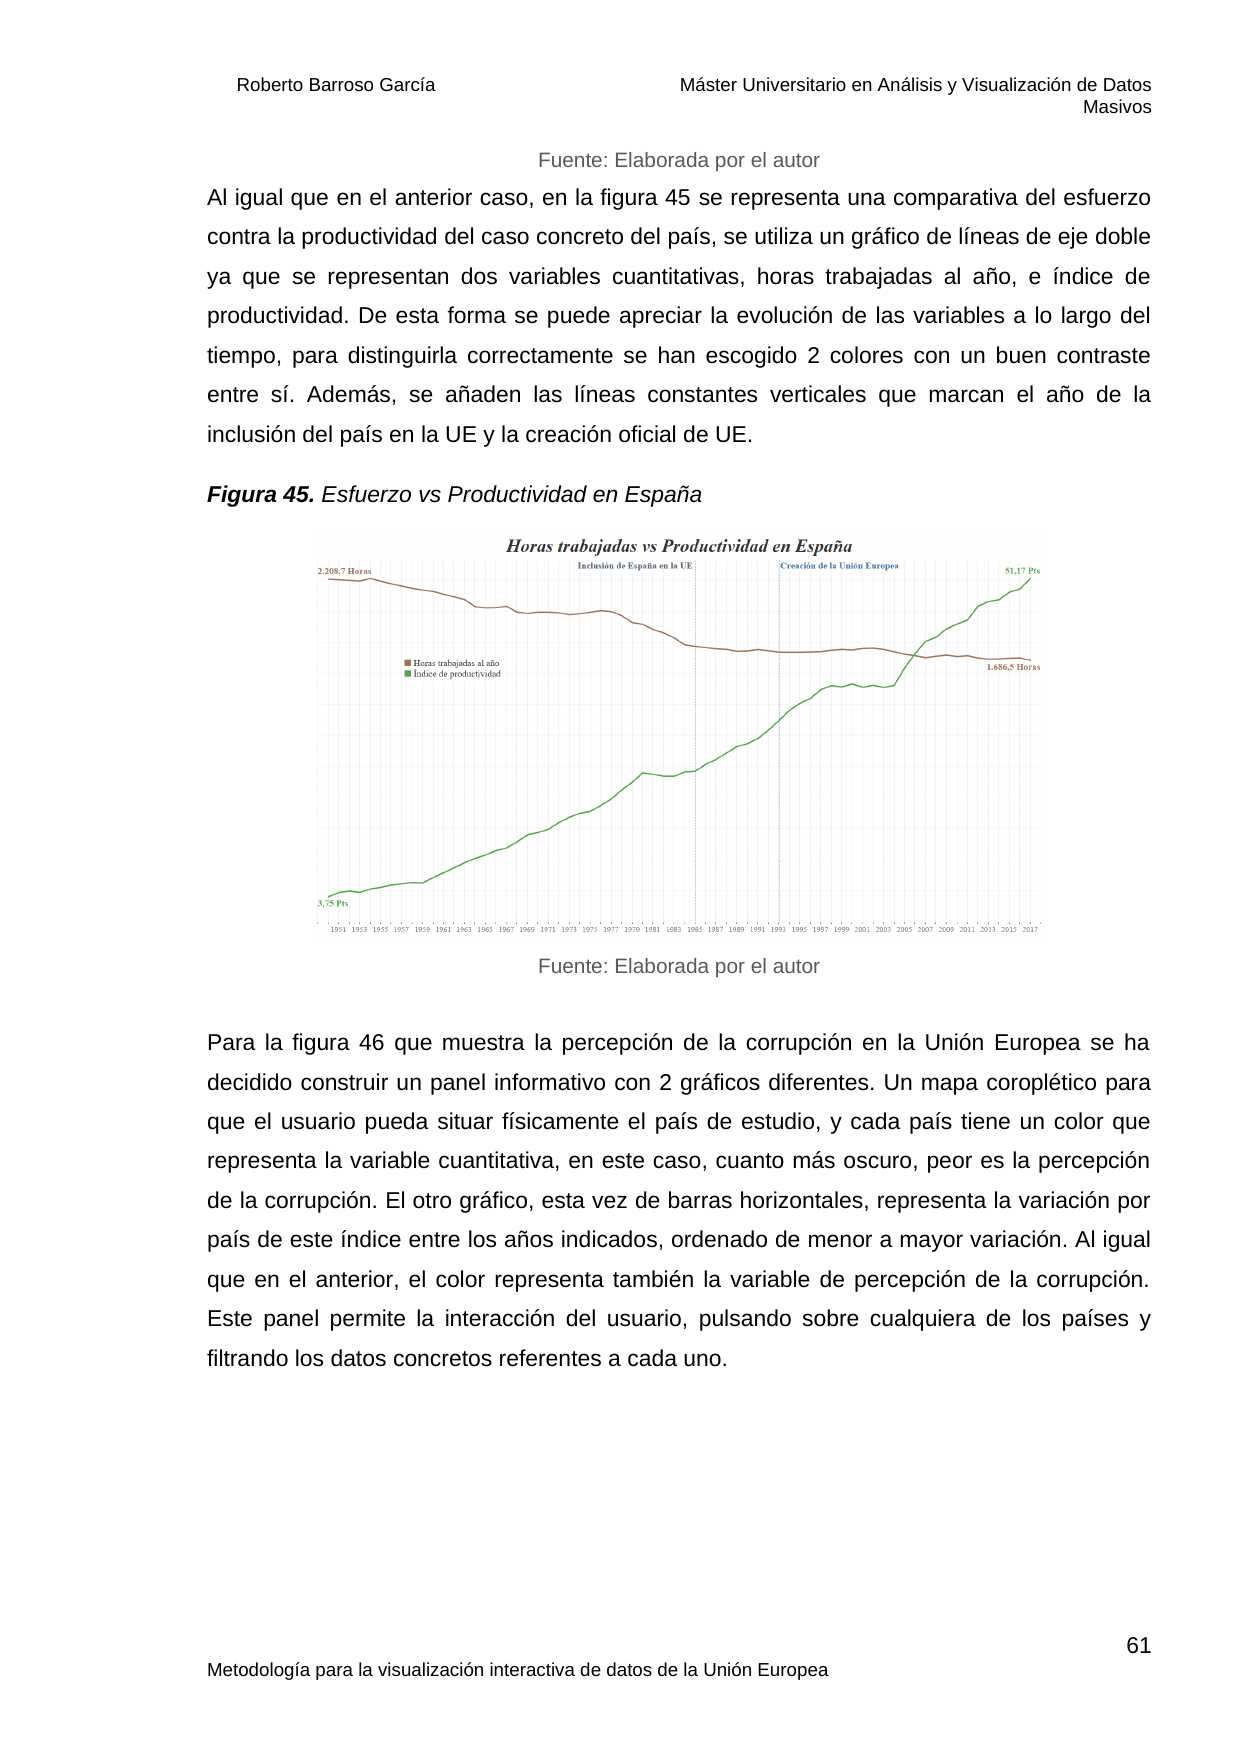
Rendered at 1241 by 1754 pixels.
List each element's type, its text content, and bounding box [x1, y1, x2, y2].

text Para la figura 46 que muestra la percepción de la corrupción en la Unión Europea se ha decidido construir un panel informativo con 2 gráficos diferentes. Un mapa coroplético para que el usuario pueda situar físicamente el país de estudio, y cada país tiene un color que representa la variable cuantitativa, en este caso, cuanto más oscuro, peor es la percepción de la corrupción. El otro gráfico, esta vez de barras horizontales, representa la variación por país de este índice entre los años indicados, ordenado de menor a mayor variación. Al igual que en el anterior, el color representa también la variable de percepción de la corrupción. Este panel permite la interacción del usuario, pulsando sobre cualquiera de los países y filtrando los datos concretos referentes a cada uno. [207, 1029, 1152, 1371]
text Al igual que en el anterior caso, en la figura 45 se representa una comparativa del esfuerzo contra la productividad del caso concreto del país, se utiliza un gráfico de líneas de eje doble ya que se representan dos variables cuantitativas, horas trabajadas al año, e índice de productividad. De esta forma se puede apreciar la evolución de las variables a lo largo del tiempo, para distinguirla correctamente se han escogido 2 colores con un buen contraste entre sí. Además, se añaden las líneas constantes verticales que marcan el año de la inclusión del país en la UE y la creación oficial de UE. [207, 184, 1152, 447]
picture [312, 528, 1046, 941]
text Figura 45. Esfuerzo vs Productividad en España [207, 481, 1152, 507]
text Fuente: Elaborada por el autor [207, 954, 1152, 978]
text Fuente: Elaborada por el autor [207, 148, 1152, 172]
